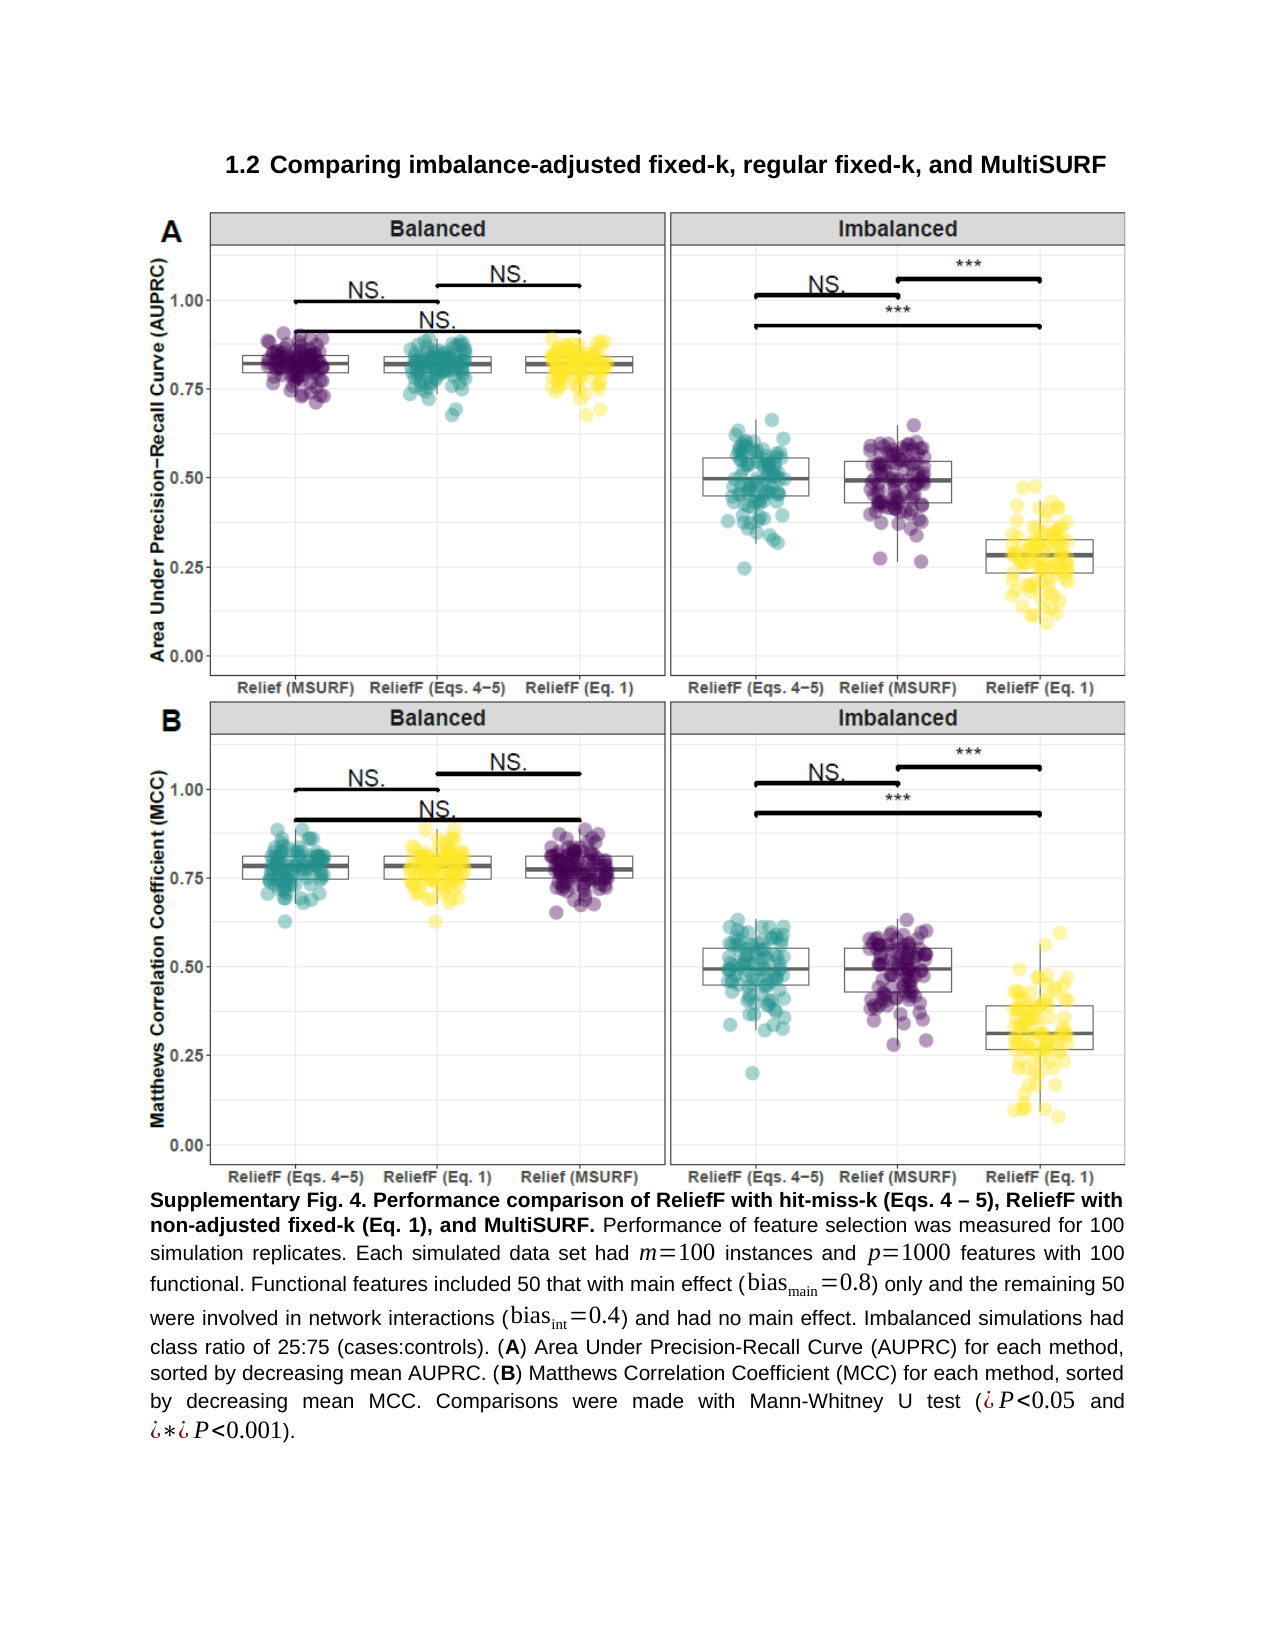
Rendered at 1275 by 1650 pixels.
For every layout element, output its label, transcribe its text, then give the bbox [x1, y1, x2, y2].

picture [150, 210, 1125, 1186]
list Comparing imbalance-adjusted fixed-k, regular fixed-k, and MultiSURF [225, 150, 1125, 179]
text Supplementary Fig. 4. Performance comparison of ReliefF with hit-miss-k (Eqs. 4 – 5), ReliefF with non-adjusted fixed-k (Eq. 1), and MultiSURF. Performance of feature selection was measured for 100 simulation replicates. Each simulated data set had instances and features with 100 functional. Functional features included 50 that with main effect () only and the remaining 50 were involved in network interactions () and had no main effect. Imbalanced simulations had class ratio of 25:75 (cases:controls). (A) Area Under Precision-Recall Curve (AUPRC) for each method, sorted by decreasing mean AUPRC. (B) Matthews Correlation Coefficient (MCC) for each method, sorted by decreasing mean MCC. Comparisons were made with Mann-Whitney U test ( and ). [150, 1187, 1125, 1445]
